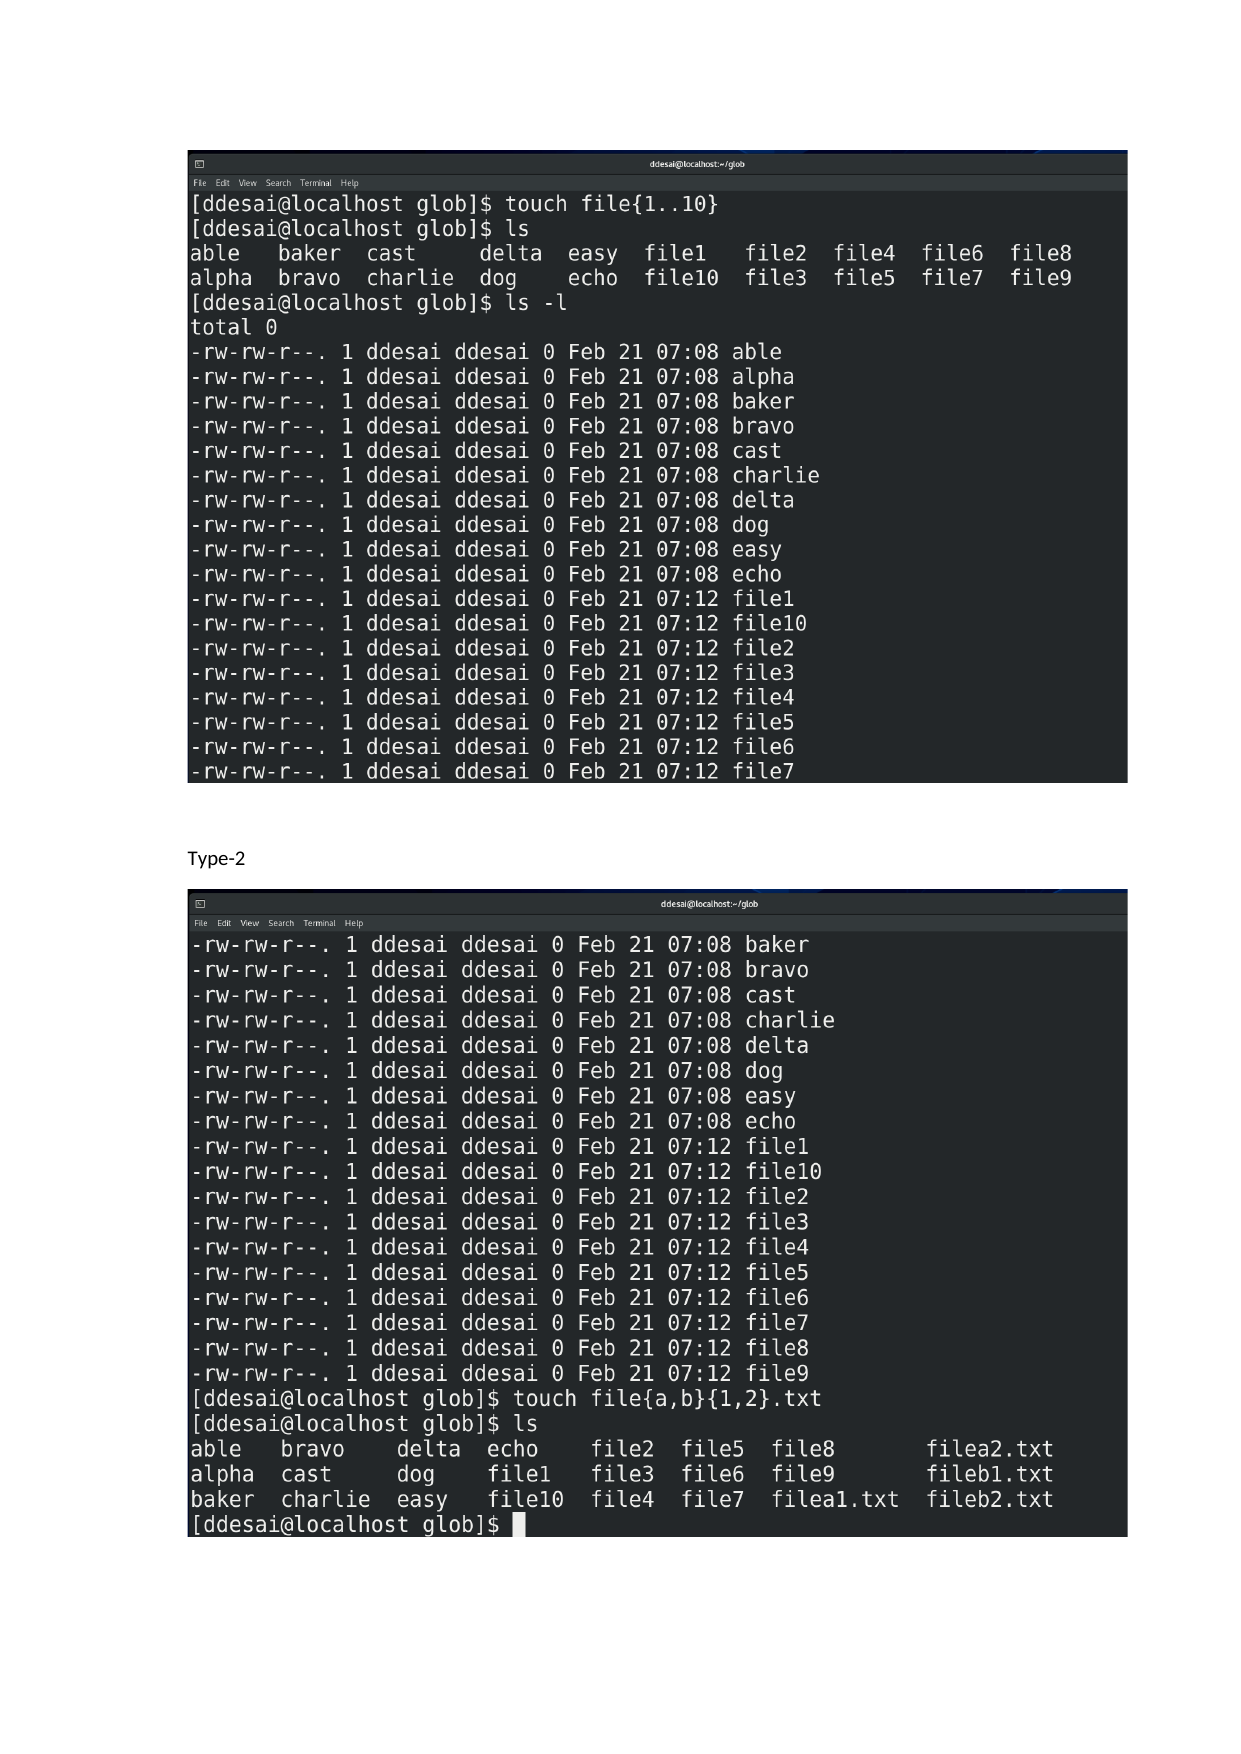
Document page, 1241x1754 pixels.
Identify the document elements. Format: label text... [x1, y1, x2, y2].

picture [187, 889, 1128, 1537]
text Type-2 [187, 846, 1090, 871]
picture [187, 150, 1128, 783]
